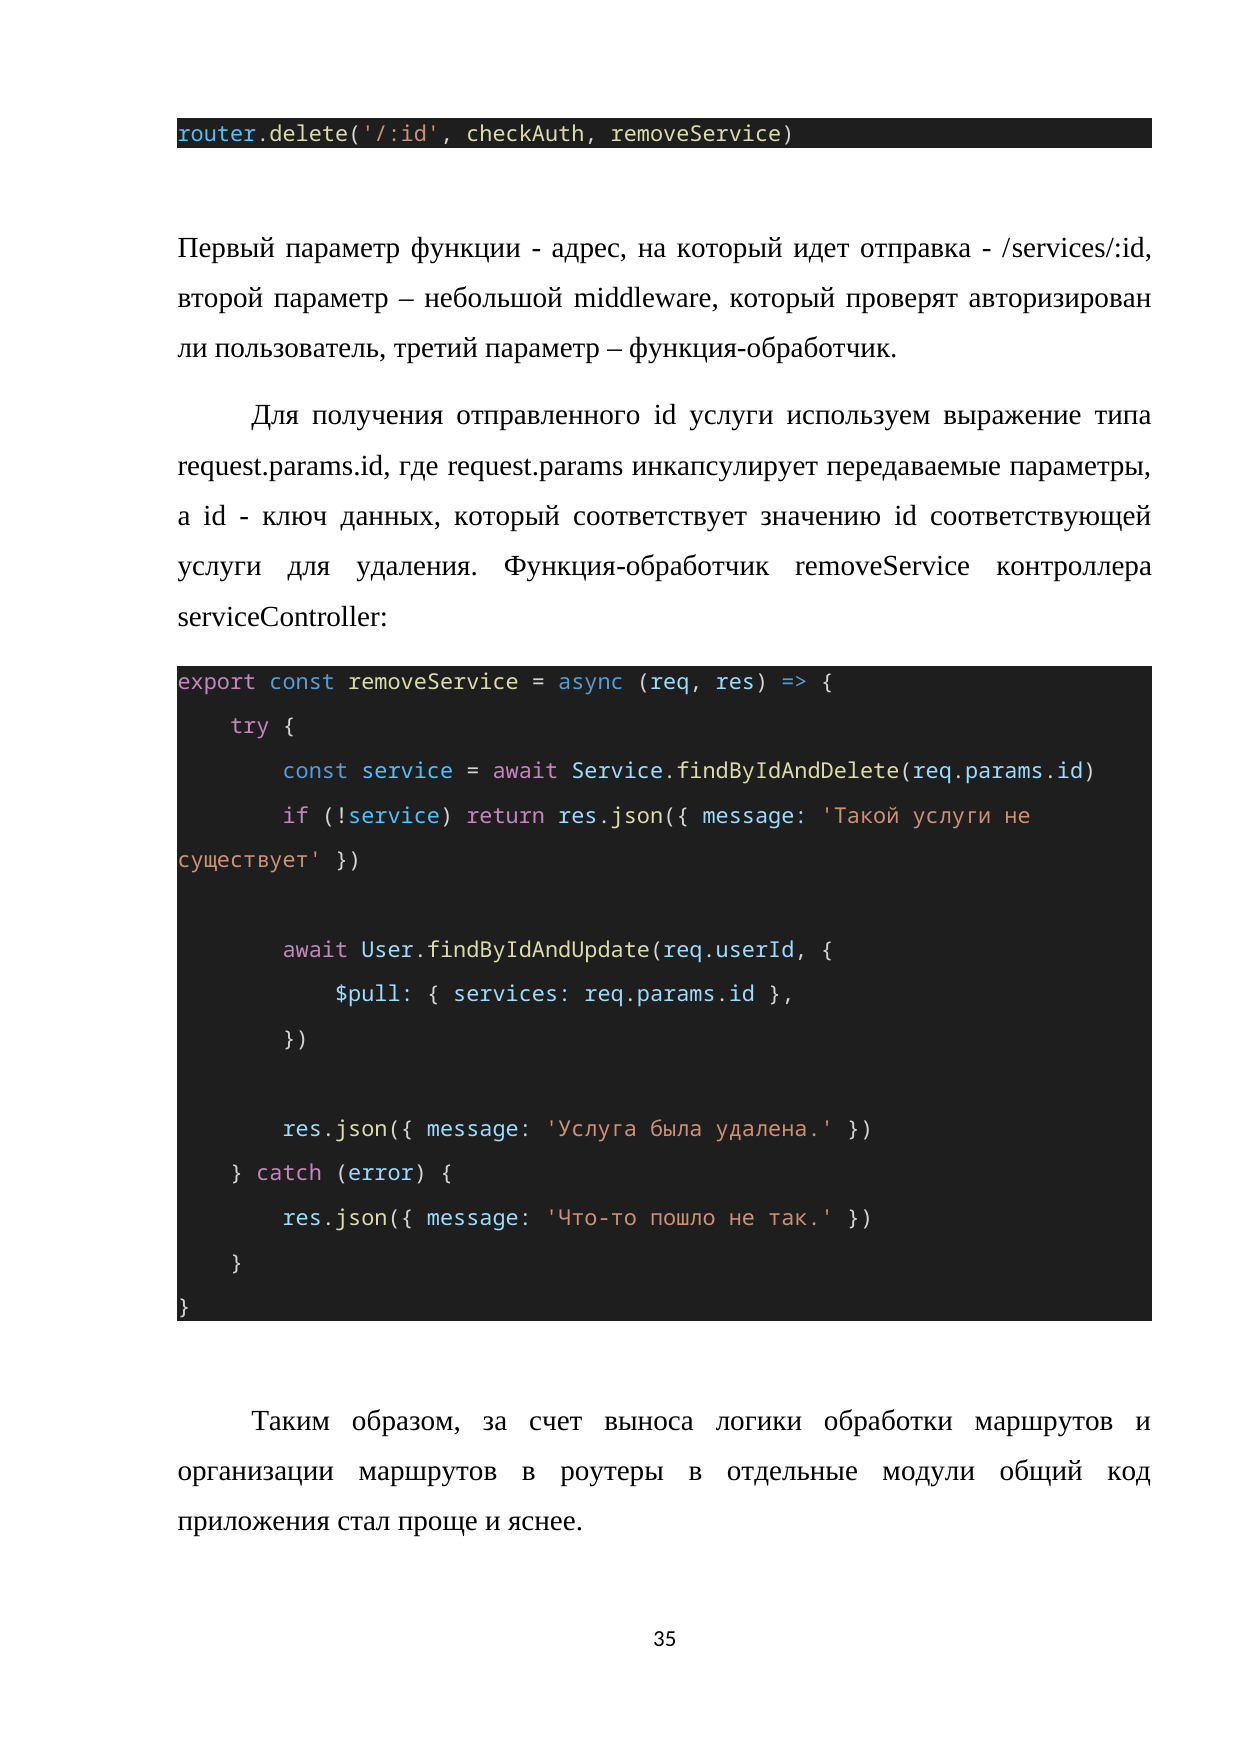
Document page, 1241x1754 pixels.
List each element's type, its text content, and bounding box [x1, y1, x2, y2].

text await User.findByIdAndUpdate(req.userId, { [177, 934, 1152, 963]
text $pull: { services: req.params.id }, [177, 978, 1152, 1008]
text const service = await Service.findByIdAndDelete(req.params.id) [177, 755, 1152, 785]
text if (!service) return res.json({ message: 'Такой услуги не существует' }) [177, 800, 1152, 874]
text router.delete('/:id', checkAuth, removeService) [177, 118, 1152, 148]
text }) [177, 1023, 1152, 1053]
text Для получения отправленного id услуги используем выражение типа request.params.id, где request.params инкапсулирует передаваемые параметры, а id - ключ данных, который соответствует значению id соответствующей услуги для удаления. Функция-обработчик removeService контроллера serviceController: [177, 397, 1152, 632]
text } [177, 1291, 1152, 1321]
text } catch (error) { [177, 1157, 1152, 1187]
text Таким образом, за счет выноса логики обработки маршрутов и организации маршрутов в роутеры в отдельные модули общий код приложения стал проще и яснее. [177, 1403, 1152, 1537]
text Первый параметр функции - адрес, на который идет отправка - /services/:id, второй параметр – небольшой middleware, который проверят авторизирован ли пользователь, третий параметр – функция-обработчик. [177, 230, 1152, 364]
text res.json({ message: 'Услуга была удалена.' }) [177, 1112, 1152, 1142]
text res.json({ message: 'Что-то пошло не так.' }) [177, 1202, 1152, 1232]
text try { [177, 710, 1152, 740]
text } [177, 1247, 1152, 1276]
text export const removeService = async (req, res) => { [177, 666, 1152, 695]
